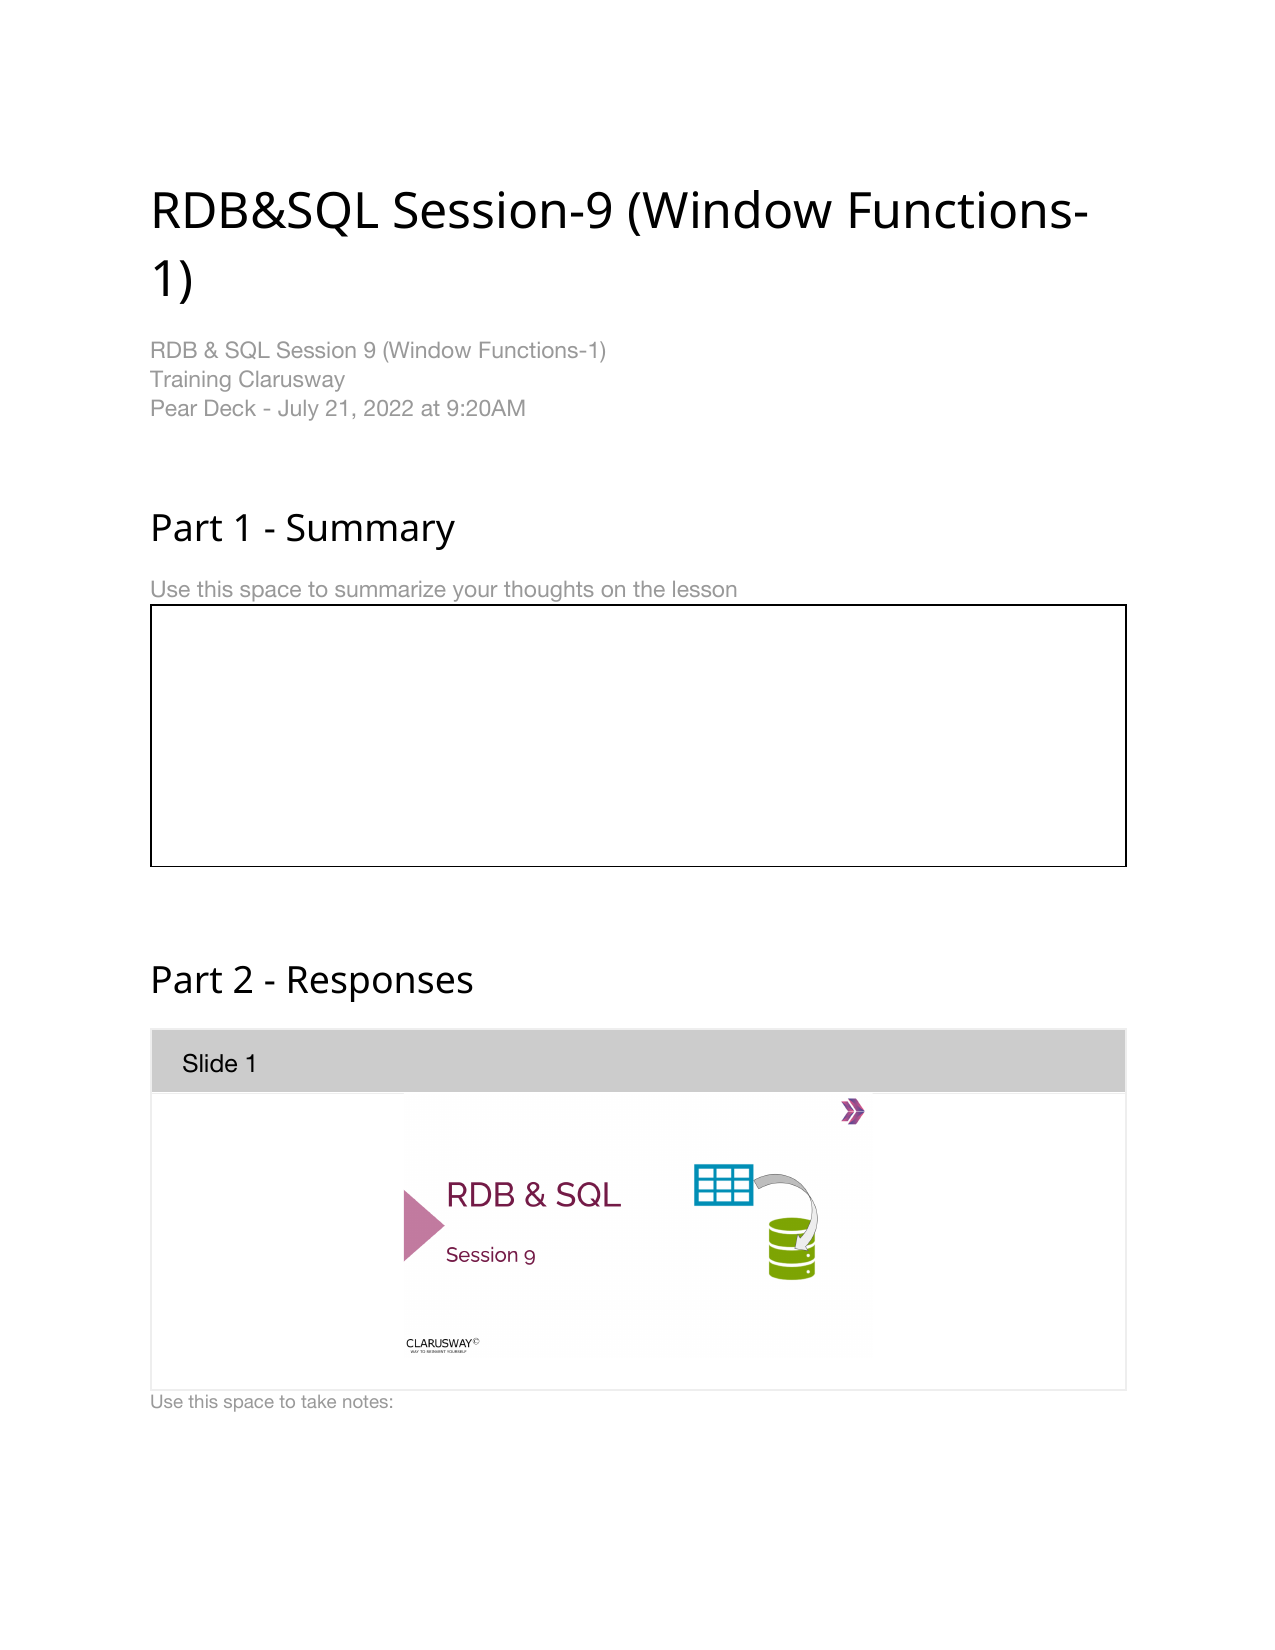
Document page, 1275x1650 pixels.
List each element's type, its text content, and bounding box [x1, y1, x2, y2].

subtitle RDB&SQL Session-9 (Window Functions-1) [150, 175, 1125, 311]
text Pear Deck - July 21, 2022 at 9:20AM [150, 394, 1125, 423]
text RDB & SQL Session 9 (Window Functions-1) [150, 336, 1125, 365]
subtitle Part 1 - Summary [150, 501, 1125, 552]
text Use this space to summarize your thoughts on the lesson [150, 575, 1125, 604]
table_header [152, 606, 1125, 866]
text Use this space to take notes: [150, 1391, 1125, 1414]
text Training Clarusway [150, 365, 1125, 394]
subtitle Part 2 - Responses [150, 954, 1125, 1005]
table_header Slide 1 [152, 1030, 1125, 1092]
table_cell [152, 1094, 1125, 1389]
picture [403, 1093, 873, 1358]
